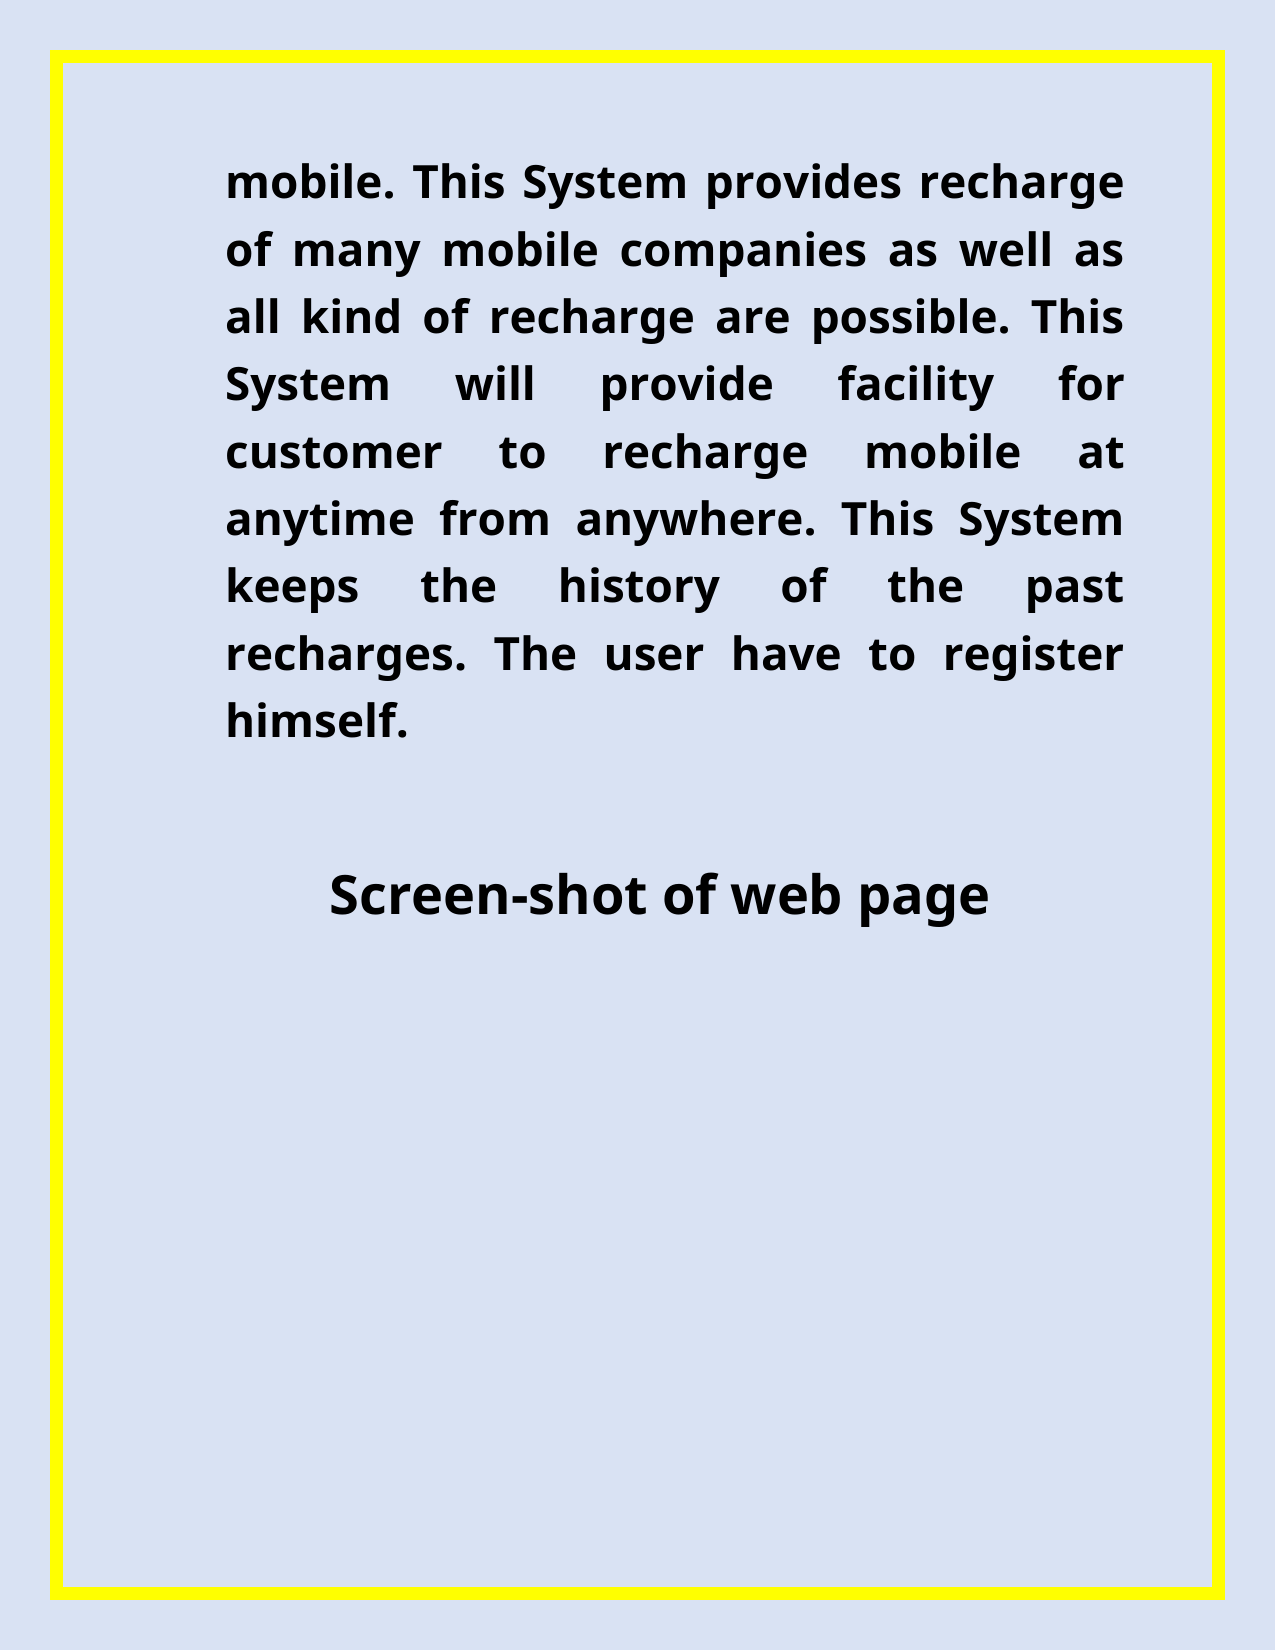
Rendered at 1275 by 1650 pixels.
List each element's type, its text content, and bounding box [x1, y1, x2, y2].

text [225, 150, 1125, 751]
text Screen-shot of web page [225, 856, 1125, 930]
